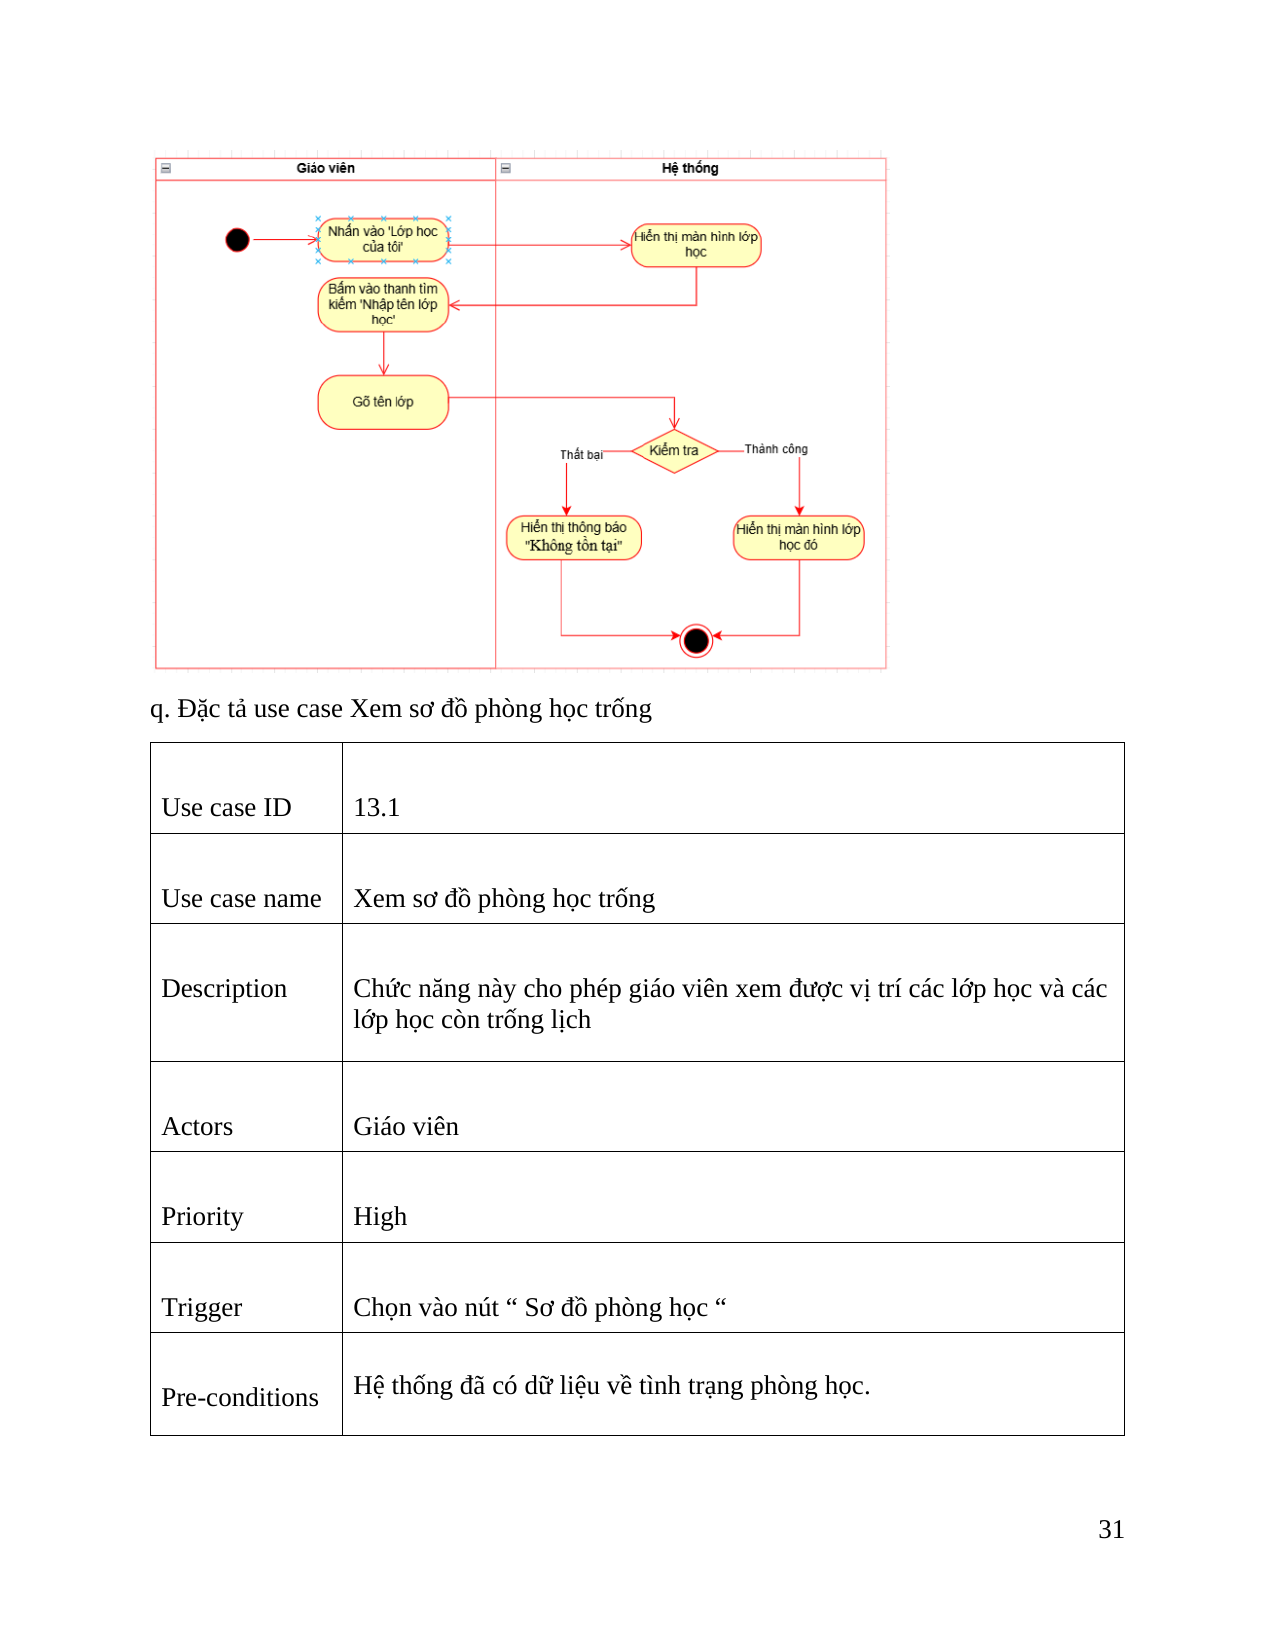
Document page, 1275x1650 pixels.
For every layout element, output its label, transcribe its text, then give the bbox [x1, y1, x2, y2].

table_cell Chọn vào nút “ Sơ đồ phòng học “ [343, 1243, 1124, 1332]
table_header Use case ID [151, 743, 342, 833]
table_cell Pre-conditions [151, 1333, 342, 1435]
text q. Đặc tả use case Xem sơ đồ phòng học trống [150, 692, 1125, 723]
table_cell Chức năng này cho phép giáo viên xem được vị trí các lớp học và các lớp học còn trống lịch [343, 924, 1124, 1061]
table_cell Hệ thống đã có dữ liệu về tình trạng phòng học. [343, 1333, 1124, 1435]
table_header 13.1 [343, 743, 1124, 833]
table_cell Giáo viên [343, 1062, 1124, 1151]
table_cell Priority [151, 1152, 342, 1242]
picture [150, 150, 890, 673]
table_cell High [343, 1152, 1124, 1242]
table_cell Actors [151, 1062, 342, 1151]
table_cell Use case name [151, 834, 342, 923]
table_cell Description [151, 924, 342, 1061]
table_cell Trigger [151, 1243, 342, 1332]
table_cell Xem sơ đồ phòng học trống [343, 834, 1124, 923]
